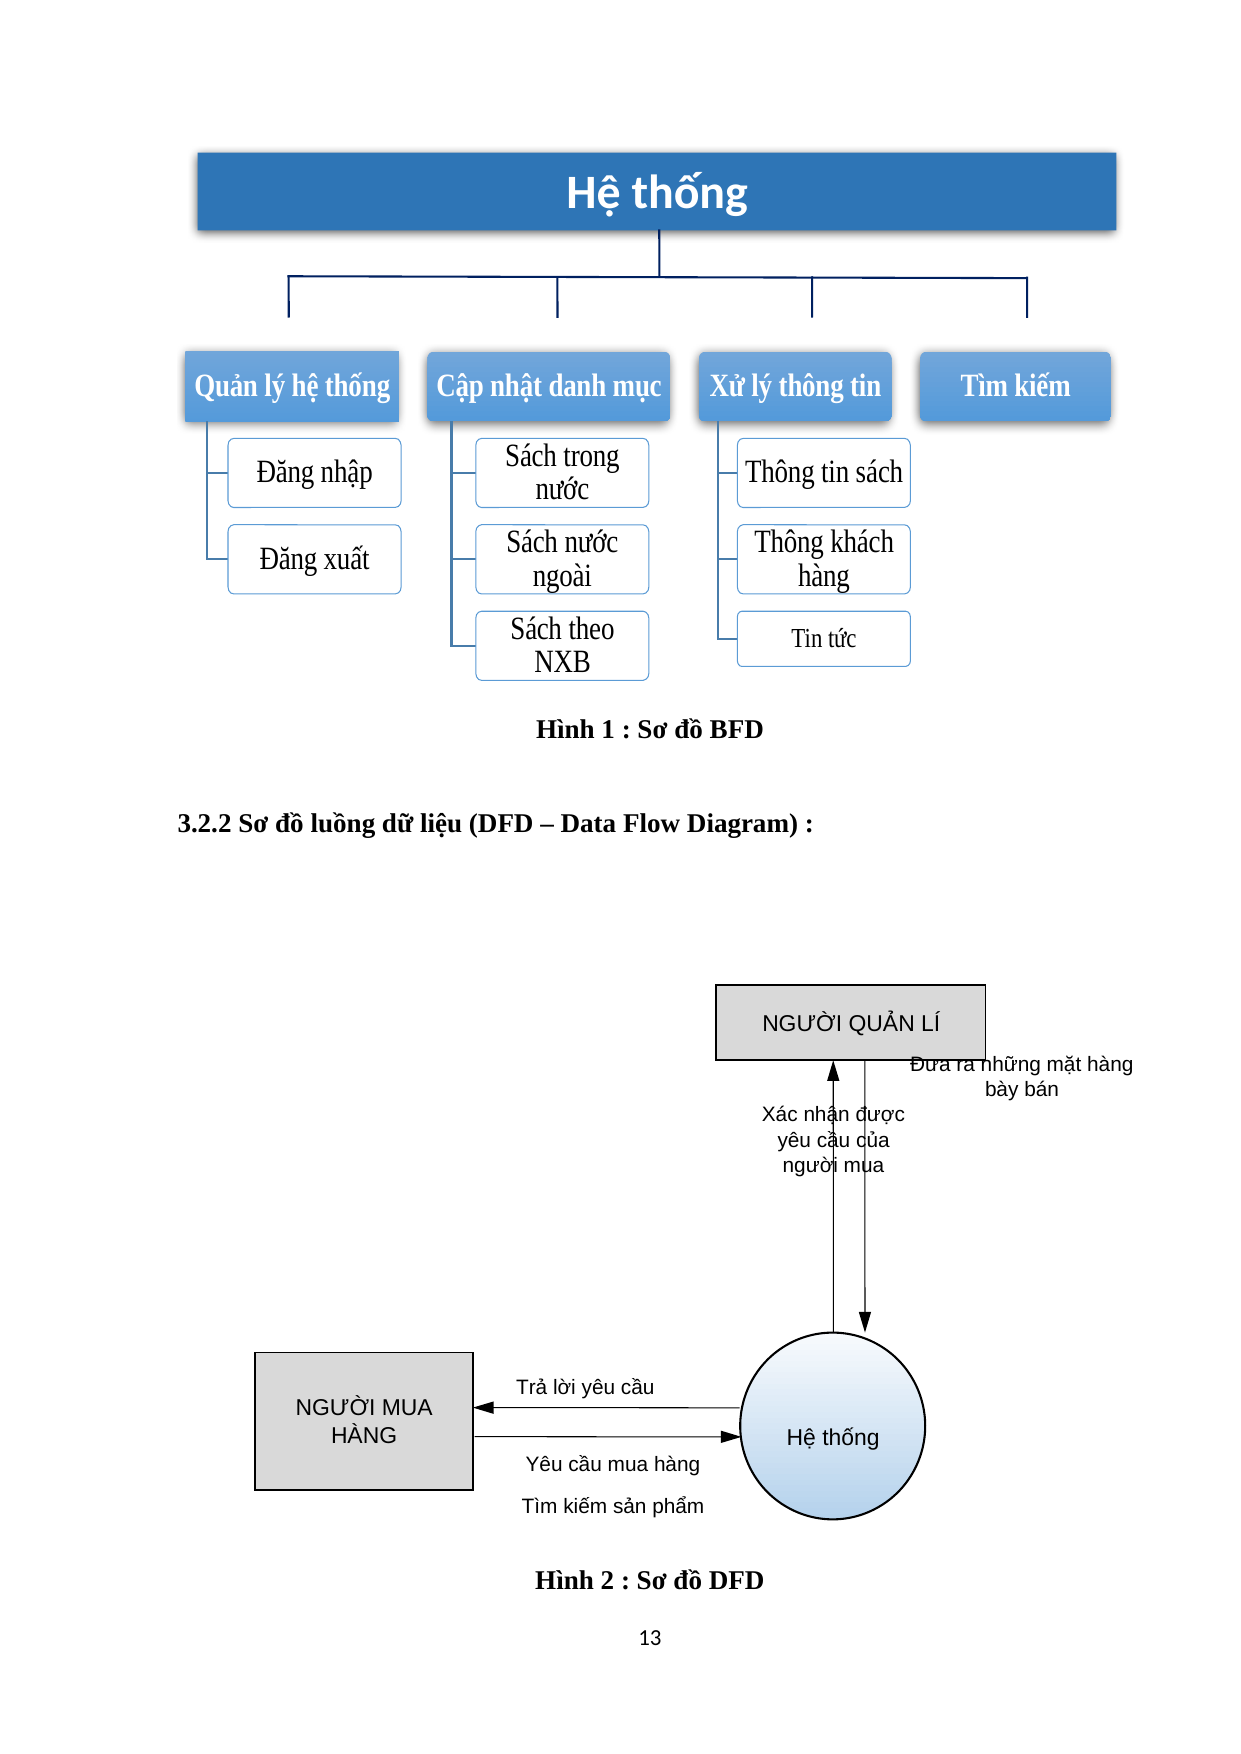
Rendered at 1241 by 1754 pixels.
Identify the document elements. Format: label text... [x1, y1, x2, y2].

text Hình 2 : Sơ đồ DFD [177, 1564, 1122, 1595]
list 3.2.2 Sơ đồ luồng dữ liệu (DFD – Data Flow Diagram) : [177, 807, 1122, 838]
list Hình 1 : Sơ đồ BFD [177, 713, 1122, 745]
